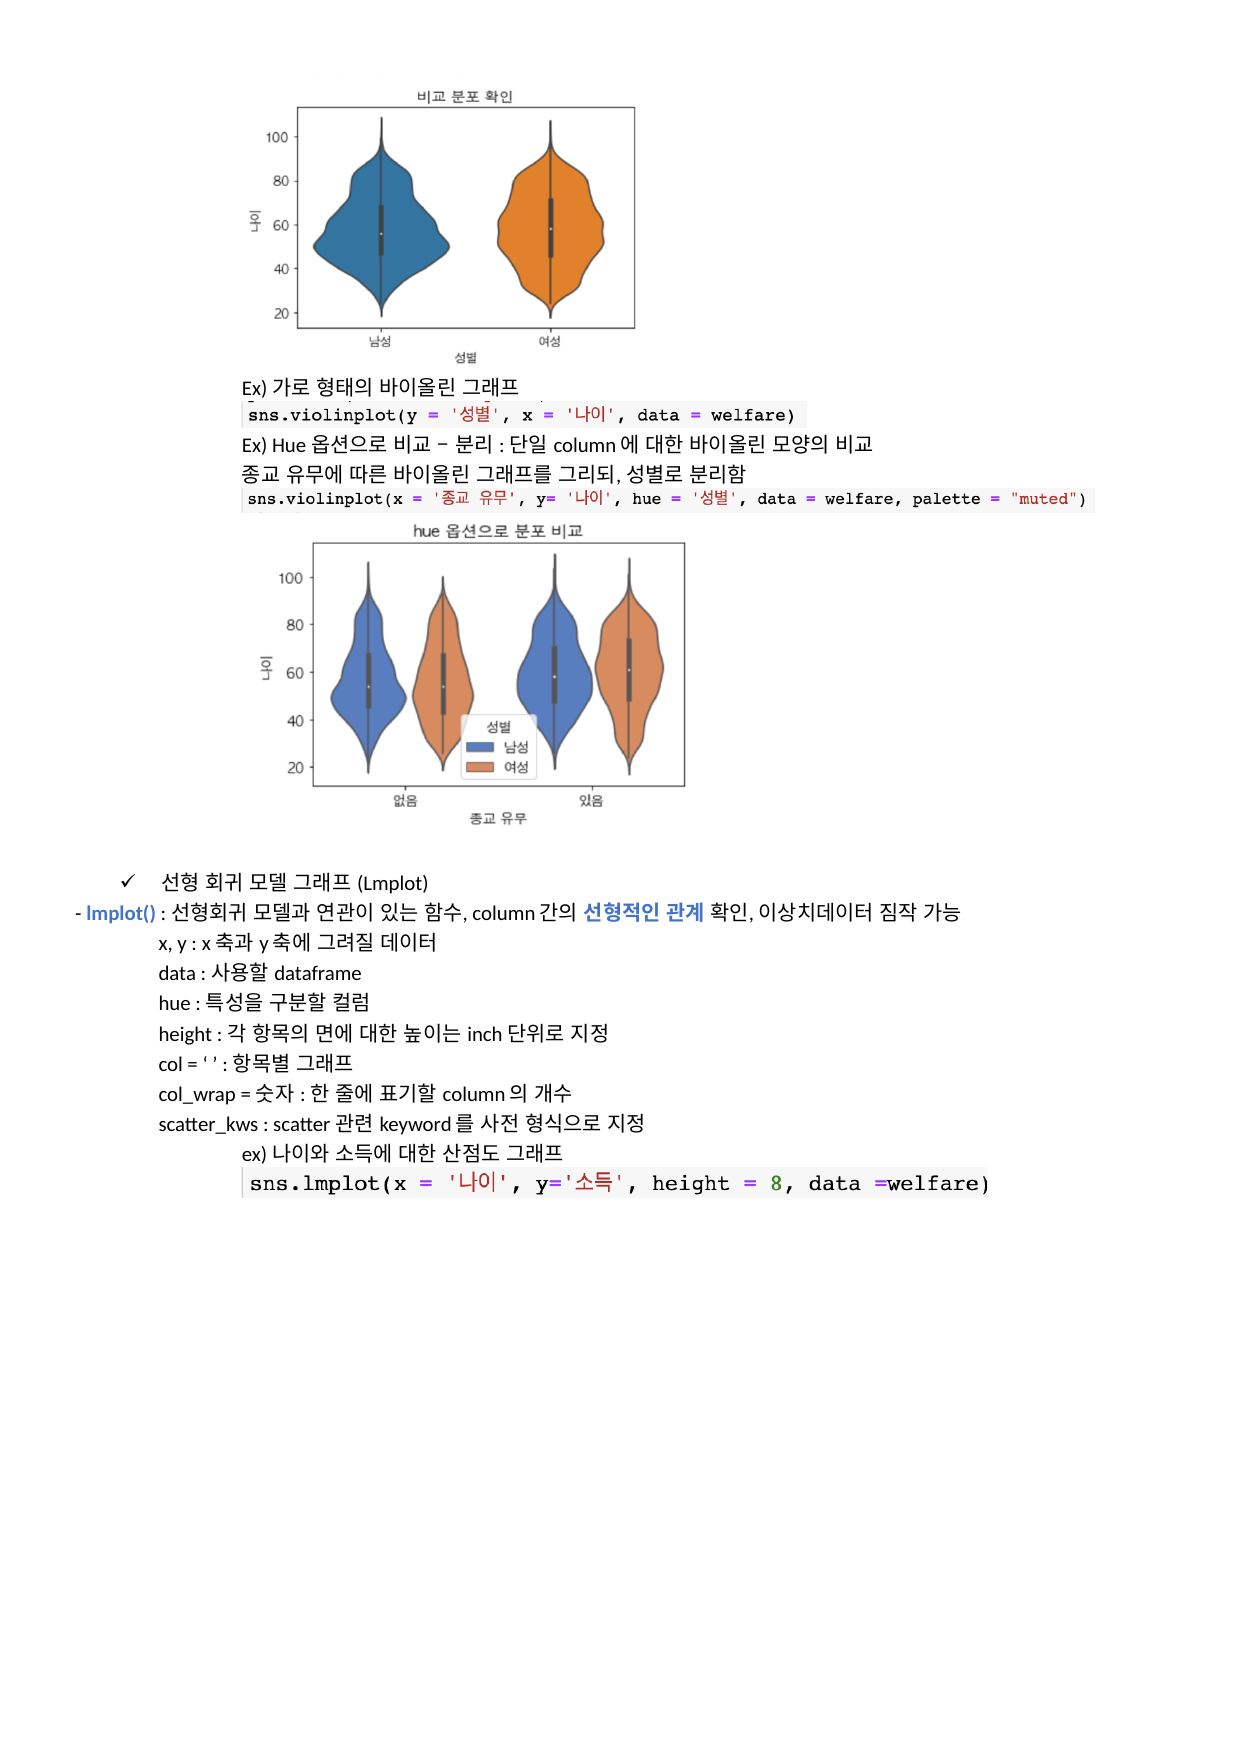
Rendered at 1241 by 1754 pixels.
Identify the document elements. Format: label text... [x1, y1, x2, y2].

text Ex) 가로 형태의 바이올린 그래프 [242, 371, 1165, 402]
picture [241, 488, 1096, 841]
text hue : 특성을 구분할 컬럼 [75, 987, 1165, 1017]
text Ex) Hue 옵션으로 비교 – 분리 : 단일 column에 대한 바이올린 모양의 비교 [242, 428, 1165, 458]
text data : 사용할 dataframe [75, 956, 1165, 987]
picture [241, 401, 807, 428]
text scatter_kws : scatter 관련 keyword를 사전 형식으로 지정 [75, 1107, 1165, 1138]
text - lmplot() : 선형회귀 모델과 연관이 있는 함수, column간의 선형적인 관계 확인, 이상치데이터 짐작 가능 [75, 896, 1165, 926]
text col = ‘ ’ : 항목별 그래프 [75, 1047, 1165, 1077]
text col_wrap = 숫자 : 한 줄에 표기할 column의 개수 [75, 1077, 1165, 1107]
picture [241, 75, 641, 372]
text x, y : x축과 y축에 그려질 데이터 [75, 926, 1165, 956]
text height : 각 항목의 면에 대한 높이는 inch 단위로 지정 [75, 1017, 1165, 1047]
list 선형 회귀 모델 그래프 (Lmplot) [119, 866, 1165, 896]
text ex) 나이와 소득에 대한 산점도 그래프 [75, 1138, 1165, 1168]
text 종교 유무에 따른 바이올린 그래프를 그리되, 성별로 분리함 [242, 458, 1165, 488]
picture [241, 1167, 988, 1198]
